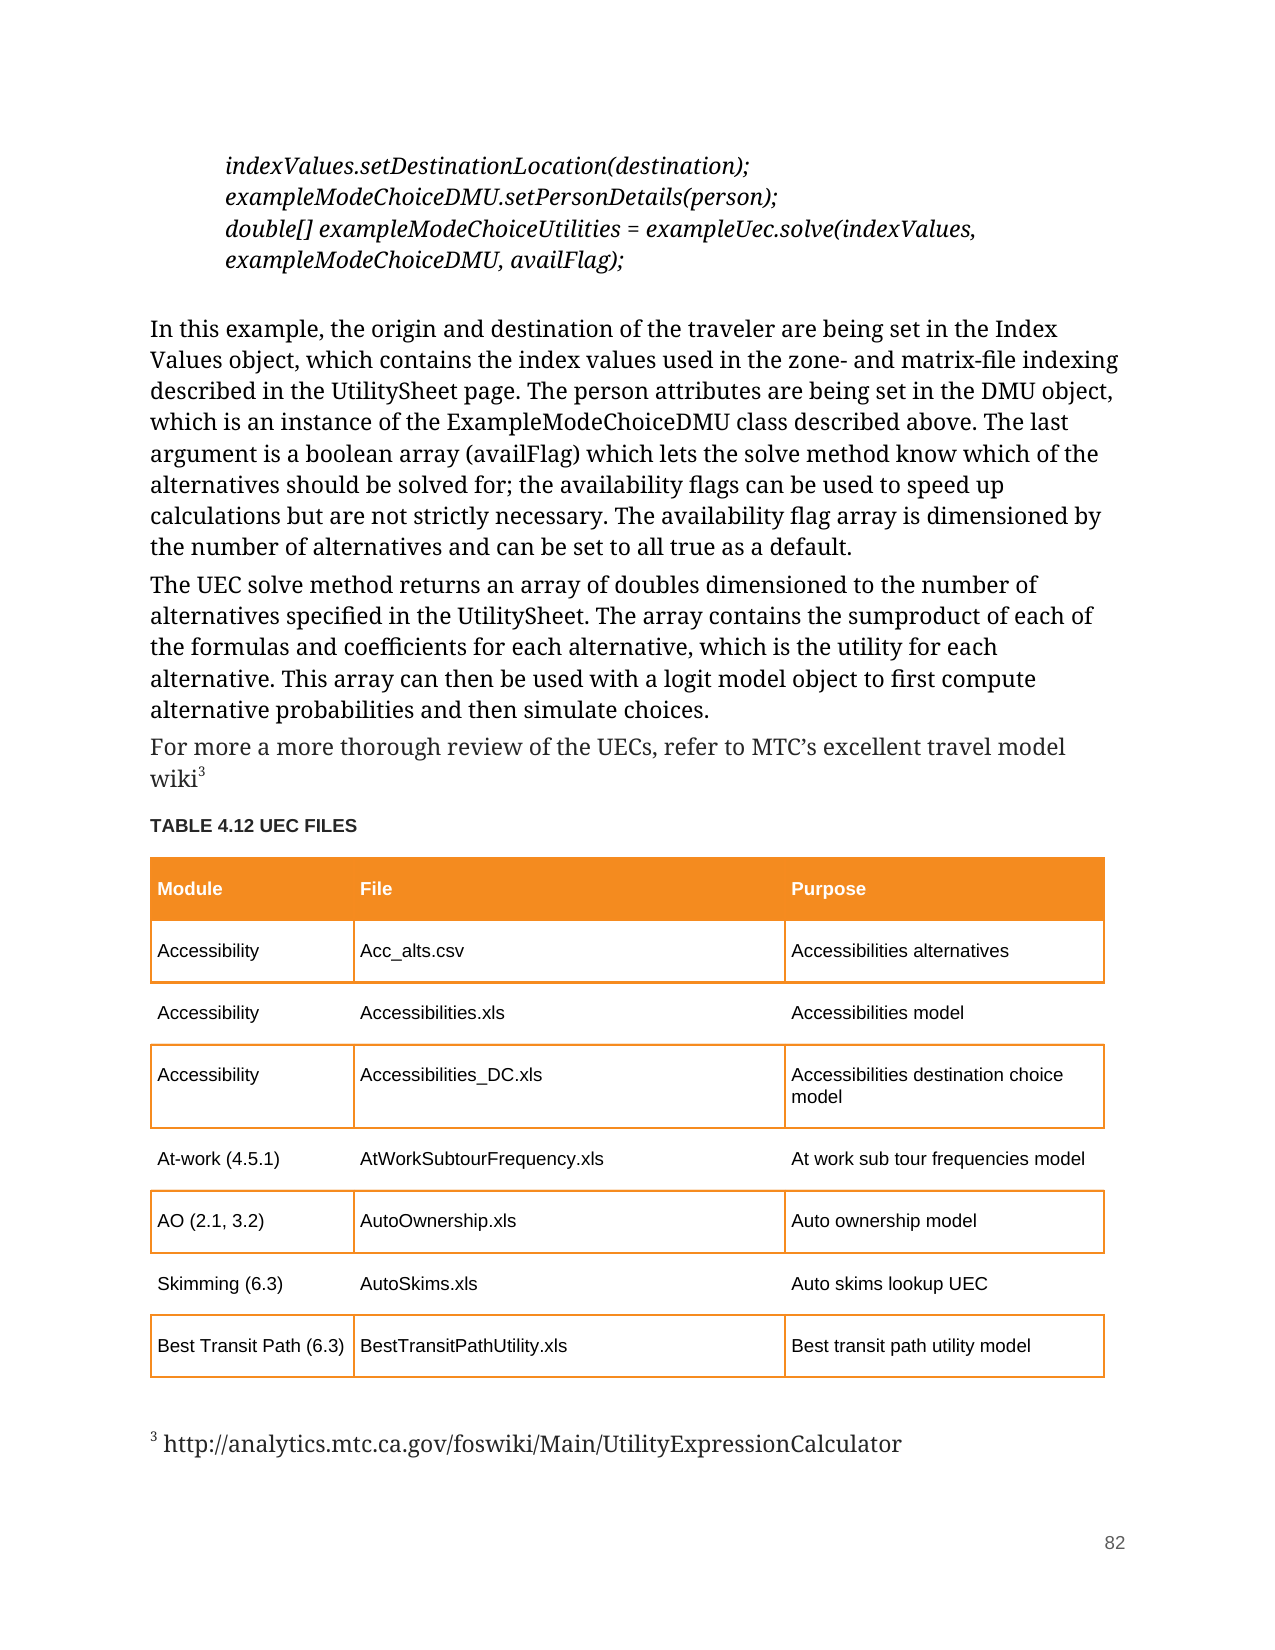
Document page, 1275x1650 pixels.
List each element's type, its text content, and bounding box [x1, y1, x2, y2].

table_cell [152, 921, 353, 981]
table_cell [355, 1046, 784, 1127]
text For more a more thorough review of the UECs, refer to MTC’s excellent travel model wiki [150, 731, 1125, 794]
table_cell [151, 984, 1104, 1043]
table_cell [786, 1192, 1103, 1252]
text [225, 150, 1125, 306]
text The UEC solve method returns an array of doubles dimensioned to the number of alternatives specified in the UtilitySheet. The array contains the sumproduct of each of the formulas and coefficients for each alternative, which is the utility for each alternative. This array can then be used with a logit model object to first compute alternative probabilities and then simulate choices. [150, 569, 1125, 725]
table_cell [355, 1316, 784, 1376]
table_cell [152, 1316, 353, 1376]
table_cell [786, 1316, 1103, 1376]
text In this example, the origin and destination of the traveler are being set in the Index Values object, which contains the index values used in the zone- and matrix-file indexing described in the UtilitySheet page. The person attributes are being set in the DMU object, which is an instance of the ExampleModeChoiceDMU class described above. The last argument is a boolean array (availFlag) which lets the solve method know which of the alternatives should be solved for; the availability flags can be used to speed up calculations but are not strictly necessary. The availability flag array is dimensioned by the number of alternatives and can be set to all true as a default. [150, 312, 1125, 562]
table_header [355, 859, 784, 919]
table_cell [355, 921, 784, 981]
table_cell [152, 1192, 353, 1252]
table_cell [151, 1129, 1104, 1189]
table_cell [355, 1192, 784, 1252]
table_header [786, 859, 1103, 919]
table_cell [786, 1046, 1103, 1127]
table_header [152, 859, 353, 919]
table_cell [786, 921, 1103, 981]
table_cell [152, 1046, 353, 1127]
text Table 4.12 uec fiLES [150, 814, 1125, 836]
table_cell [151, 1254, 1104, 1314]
